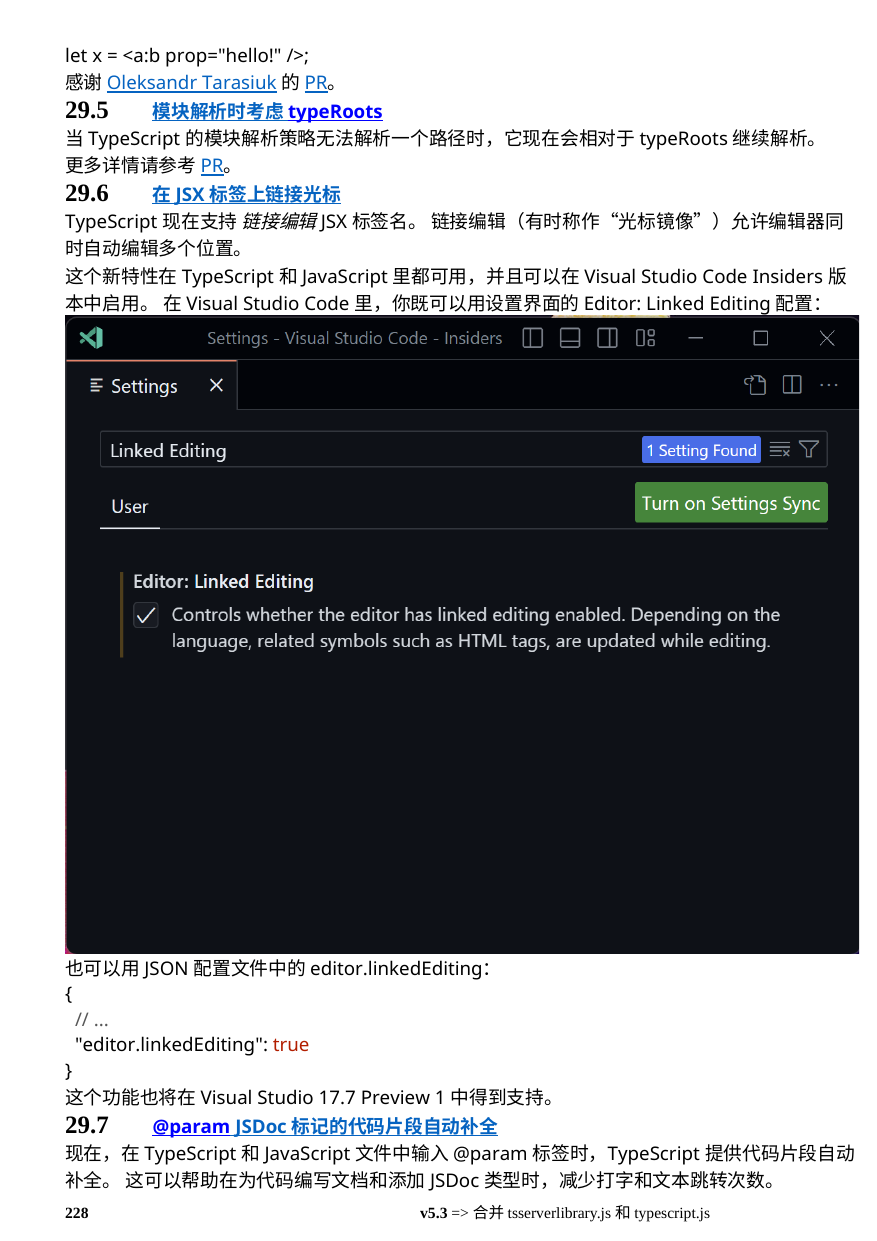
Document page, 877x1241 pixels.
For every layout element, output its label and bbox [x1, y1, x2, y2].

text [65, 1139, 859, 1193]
picture [65, 315, 860, 954]
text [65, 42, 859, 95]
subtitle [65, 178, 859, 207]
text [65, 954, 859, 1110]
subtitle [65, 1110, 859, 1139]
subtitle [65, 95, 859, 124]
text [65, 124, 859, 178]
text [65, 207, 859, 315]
